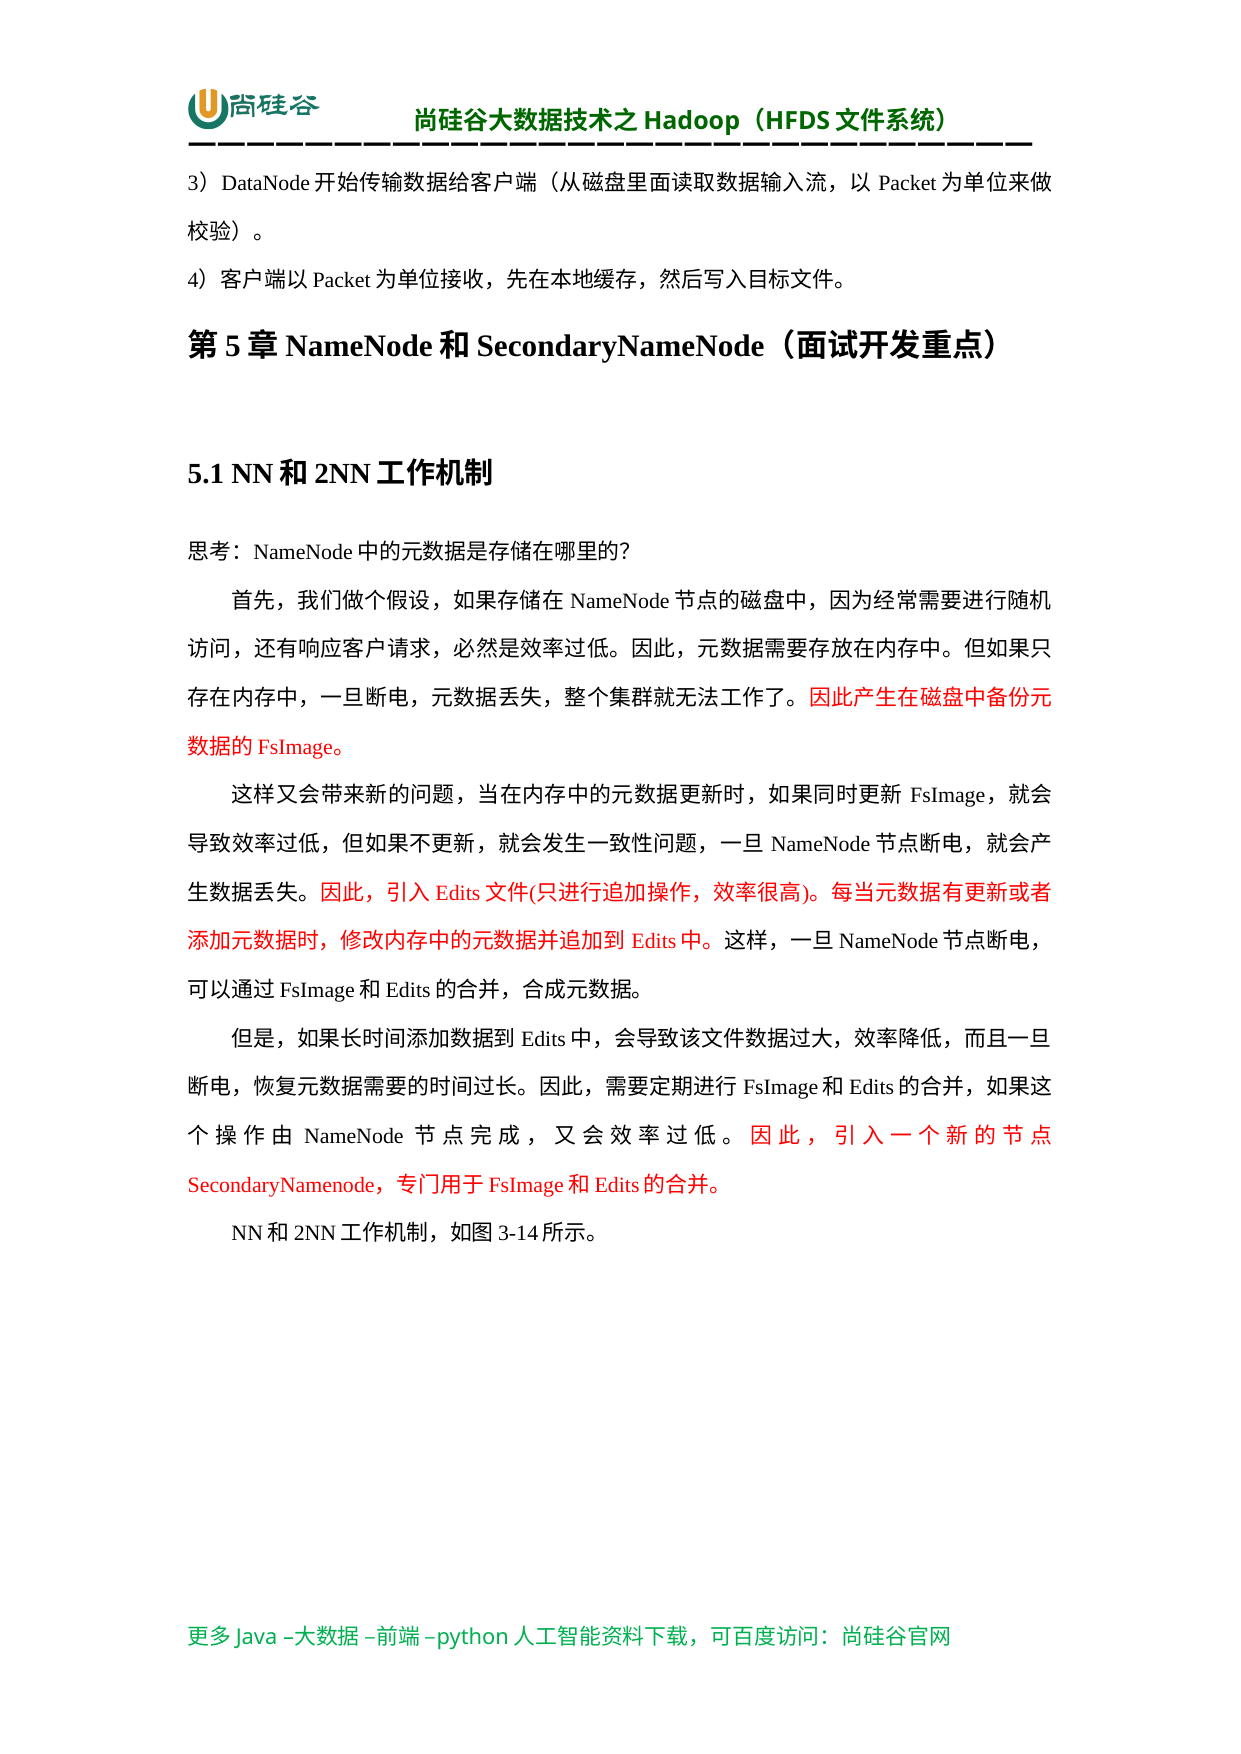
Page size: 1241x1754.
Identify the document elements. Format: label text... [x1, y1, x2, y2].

text NN和2NN工作机制，如图3-14所示。 [187, 1215, 1053, 1247]
text 思考：NameNode中的元数据是存储在哪里的？ [187, 534, 1053, 566]
text 这样又会带来新的问题，当在内存中的元数据更新时，如果同时更新FsImage，就会导致效率过低，但如果不更新，就会发生一致性问题，一旦NameNode节点断电，就会产生数据丢失。因此，引入Edits文件(只进行追加操作，效率很高)。每当元数据有更新或者添加元数据时，修改内存中的元数据并追加到Edits中。这样，一旦NameNode节点断电，可以通过FsImage和Edits的合并，合成元数据。 [187, 777, 1053, 1004]
picture [187, 88, 320, 130]
subtitle 第5章 NameNode和SecondaryNameNode（面试开发重点） [187, 310, 1053, 375]
text 首先，我们做个假设，如果存储在NameNode节点的磁盘中，因为经常需要进行随机访问，还有响应客户请求，必然是效率过低。因此，元数据需要存放在内存中。但如果只存在内存中，一旦断电，元数据丢失，整个集群就无法工作了。因此产生在磁盘中备份元数据的FsImage。 [187, 582, 1053, 761]
text 但是，如果长时间添加数据到Edits中，会导致该文件数据过大，效率降低，而且一旦断电，恢复元数据需要的时间过长。因此，需要定期进行FsImage和Edits的合并，如果这个操作由NameNode节点完成，又会效率过低。因此，引入一个新的节点SecondaryNamenode，专门用于FsImage和Edits的合并。 [187, 1020, 1053, 1199]
subtitle 5.1 NN和2NN工作机制 [187, 438, 1053, 503]
text 4）客户端以Packet为单位接收，先在本地缓存，然后写入目标文件。 [187, 262, 1053, 294]
text 3）DataNode开始传输数据给客户端（从磁盘里面读取数据输入流，以Packet为单位来做校验）。 [187, 165, 1053, 246]
